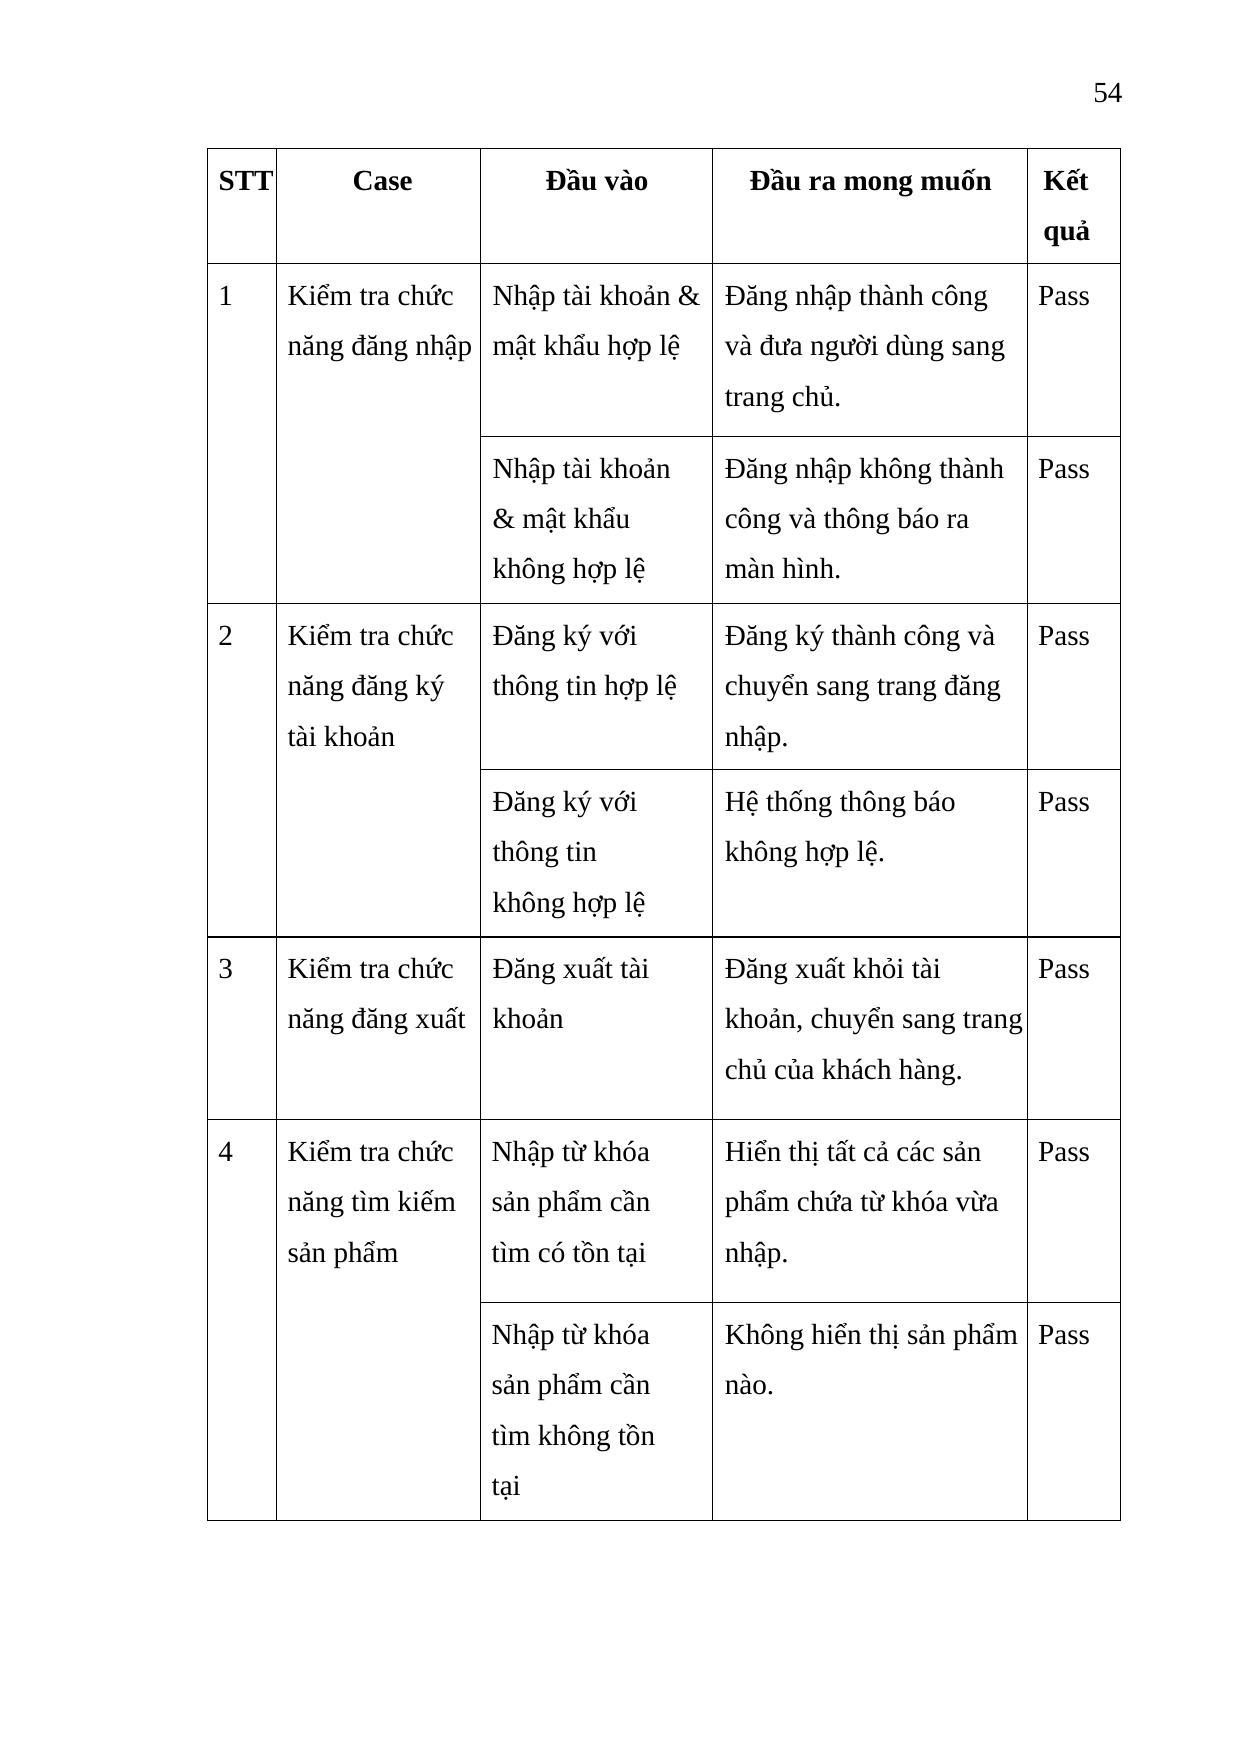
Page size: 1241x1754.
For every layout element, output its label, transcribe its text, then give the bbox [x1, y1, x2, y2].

table_cell Pass [1028, 264, 1120, 436]
table_header Đầu ra mong muốn [713, 149, 1027, 263]
table_cell Kiểm tra chức năng đăng xuất [277, 938, 480, 1119]
table_cell Đăng xuất khỏi tài khoản, chuyển sang trang chủ của khách hàng. [713, 938, 1027, 1119]
table_cell Pass [1028, 1303, 1120, 1520]
table_cell 4 [208, 1120, 276, 1520]
table_cell Nhập tài khoản & mật khẩu hợp lệ [481, 264, 712, 436]
table_cell Kiểm tra chức năng tìm kiếm sản phẩm [277, 1120, 480, 1520]
table_cell 1 [208, 264, 276, 603]
table_header Đầu vào [481, 149, 712, 263]
table_cell Nhập từ khóa sản phẩm cần tìm không tồn tại [481, 1303, 712, 1520]
table_cell Đăng xuất tài khoản [481, 938, 712, 1119]
table_cell Kiểm tra chức năng đăng nhập [277, 264, 480, 603]
table_cell Pass [1028, 1120, 1120, 1302]
table_cell Hiển thị tất cả các sản phẩm chứa từ khóa vừa nhập. [713, 1120, 1027, 1302]
table_cell Pass [1028, 938, 1120, 1119]
table_cell Nhập từ khóa sản phẩm cần tìm có tồn tại [481, 1120, 712, 1302]
table_header Kết quả [1028, 149, 1120, 263]
table_cell 2 [208, 604, 276, 936]
table_header STT [208, 149, 276, 263]
table_cell Pass [1028, 437, 1120, 603]
table_cell Đăng ký thành công và chuyển sang trang đăng nhập. [713, 604, 1027, 769]
table_cell 3 [208, 938, 276, 1119]
table_cell Pass [1028, 604, 1120, 769]
table_cell Đăng nhập thành công và đưa người dùng sang trang chủ. [713, 264, 1027, 436]
table_cell Kiểm tra chức năng đăng ký tài khoản [277, 604, 480, 936]
table_cell Pass [1028, 770, 1120, 936]
table_cell Đăng ký với thông tin hợp lệ [481, 604, 712, 769]
table_cell Không hiển thị sản phẩm nào. [713, 1303, 1027, 1520]
table_header Case [277, 149, 480, 263]
table_cell Đăng nhập không thành công và thông báo ra màn hình. [713, 437, 1027, 603]
table_cell Hệ thống thông báo không hợp lệ. [713, 770, 1027, 936]
table_cell Nhập tài khoản & mật khẩu không hợp lệ [481, 437, 712, 603]
table_cell Đăng ký với thông tin không hợp lệ [481, 770, 712, 936]
